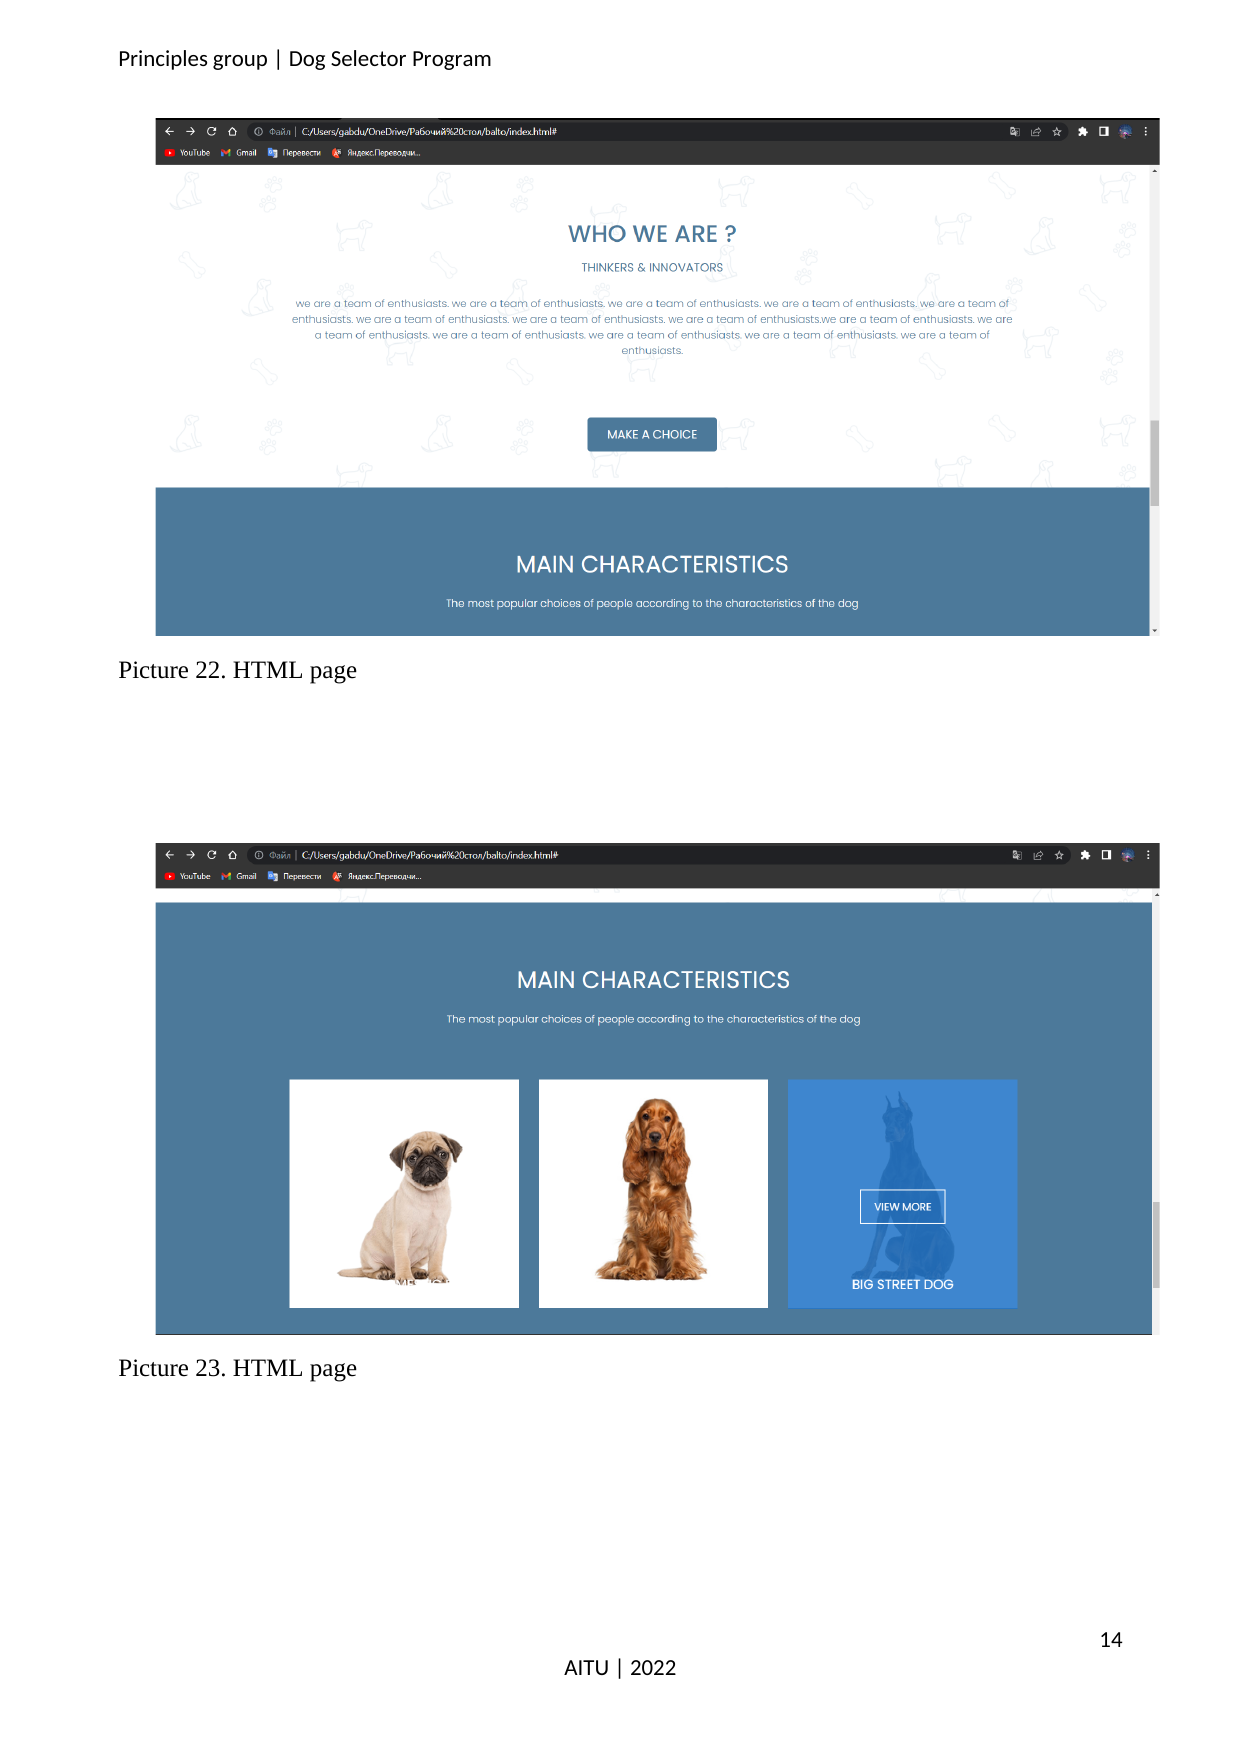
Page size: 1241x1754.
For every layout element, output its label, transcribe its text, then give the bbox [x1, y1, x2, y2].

picture [155, 843, 1160, 1335]
text Picture 23. HTML page [118, 1353, 1122, 1382]
picture [155, 118, 1160, 636]
text Picture 22. HTML page [118, 655, 1122, 683]
